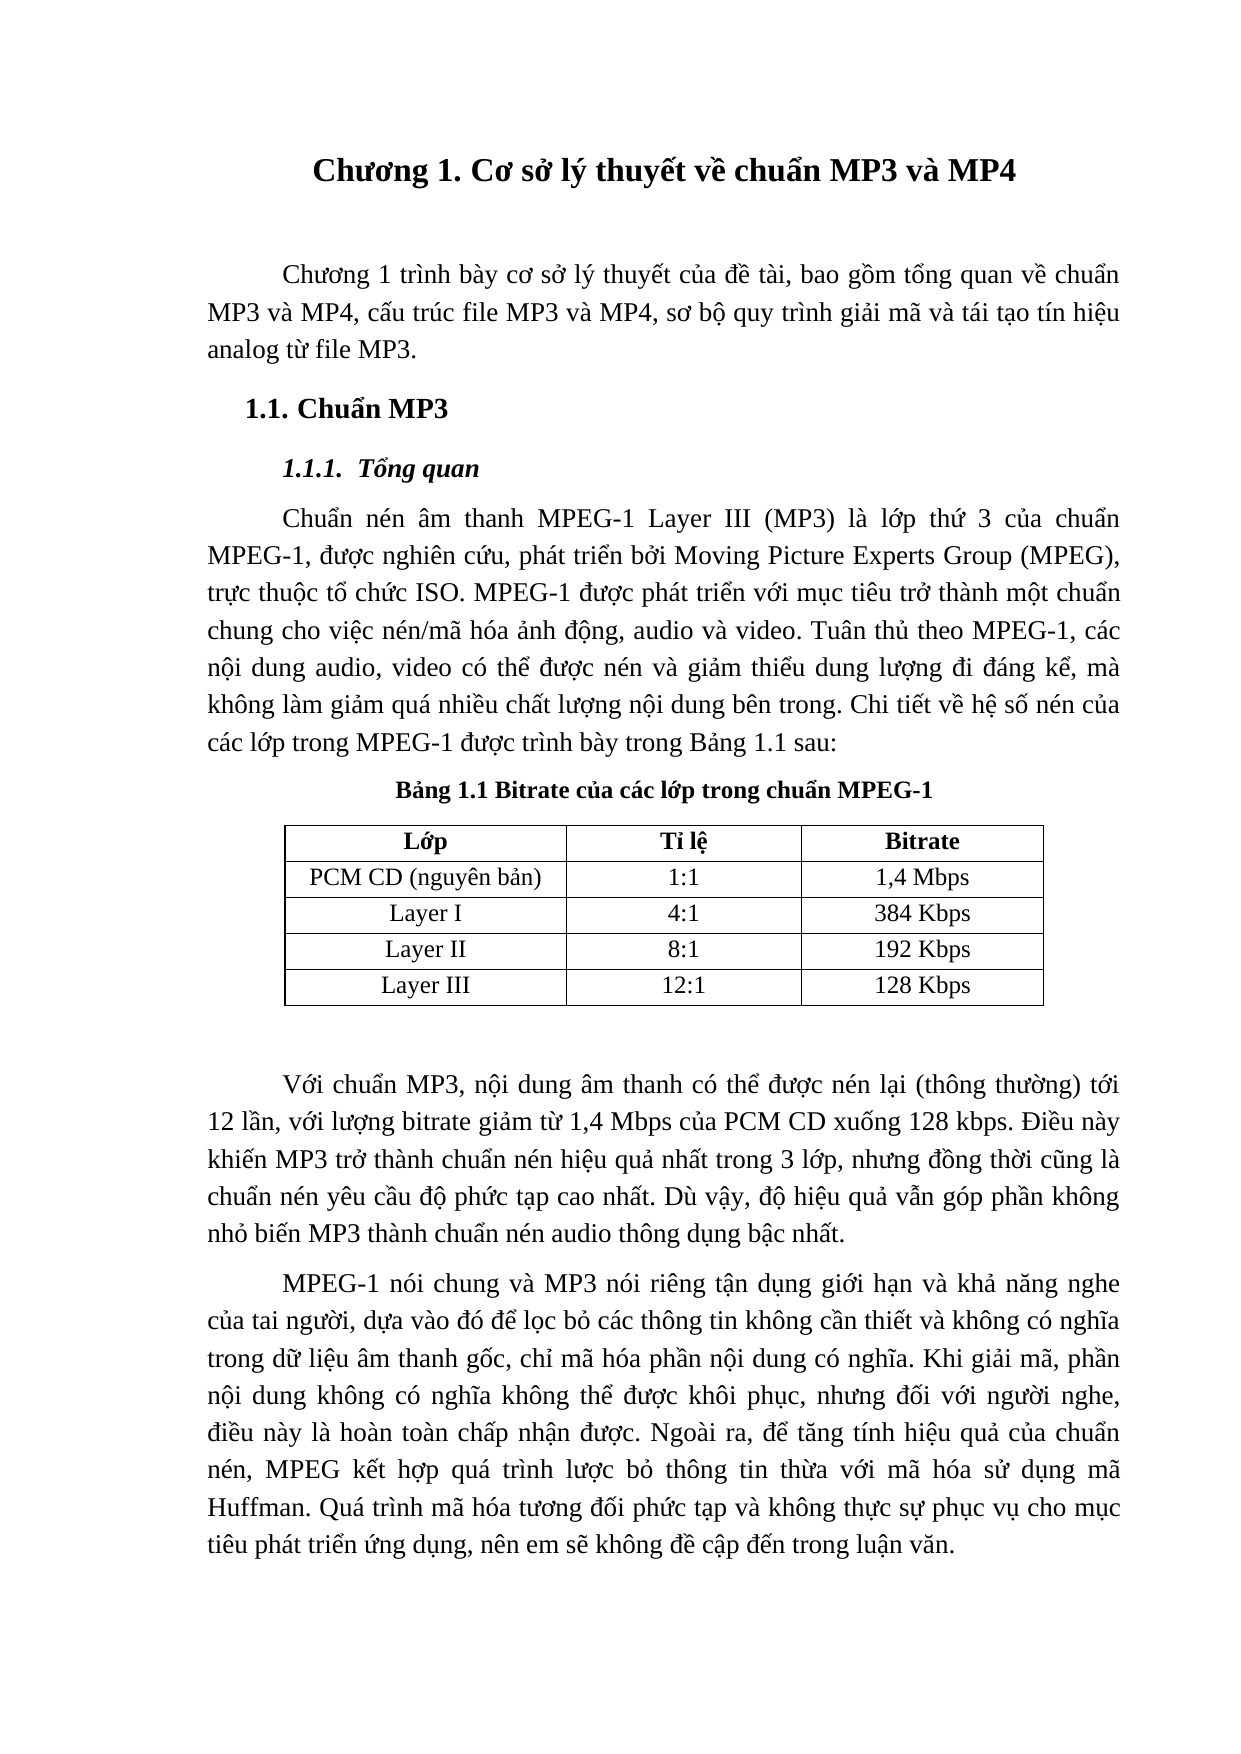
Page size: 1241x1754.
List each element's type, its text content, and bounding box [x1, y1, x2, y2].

table_cell Layer I [286, 898, 566, 933]
table_cell 1:1 [567, 862, 801, 897]
table_header Tỉ lệ [567, 826, 801, 861]
table_cell 128 Kbps [802, 970, 1043, 1005]
table_header Bitrate [802, 826, 1043, 861]
table_cell Layer III [286, 970, 566, 1005]
subtitle Cơ sở lý thuyết về chuẩn MP3 và MP4 [207, 150, 1122, 188]
text Chương 1 trình bày cơ sở lý thuyết của đề tài, bao gồm tổng quan về chuẩn MP3 và MP4, cấu trúc file MP3 và MP4, sơ bộ quy trình giải mã và tái tạo tín hiệu analog từ file MP3. [207, 258, 1122, 364]
table_cell 4:1 [567, 898, 801, 933]
subtitle Chuẩn MP3 [244, 391, 1122, 425]
text Chuẩn nén âm thanh MPEG-1 Layer III (MP3) là lớp thứ 3 của chuẩn MPEG-1, được nghiên cứu, phát triển bởi Moving Picture Experts Group (MPEG), trực thuộc tổ chức ISO. MPEG-1 được phát triển với mục tiêu trở thành một chuẩn chung cho việc nén/mã hóa ảnh động, audio và video. Tuân thủ theo MPEG-1, các nội dung audio, video có thể được nén và giảm thiểu dung lượng đi đáng kể, mà không làm giảm quá nhiều chất lượng nội dung bên trong. Chi tiết về hệ số nén của các lớp trong MPEG-1 được trình bày trong Bảng 1.1 sau: [207, 502, 1122, 757]
table_cell Layer II [286, 934, 566, 969]
text MPEG-1 nói chung và MP3 nói riêng tận dụng giới hạn và khả năng nghe của tai người, dựa vào đó để lọc bỏ các thông tin không cần thiết và không có nghĩa trong dữ liệu âm thanh gốc, chỉ mã hóa phần nội dung có nghĩa. Khi giải mã, phần nội dung không có nghĩa không thể được khôi phục, nhưng đối với người nghe, điều này là hoàn toàn chấp nhận được. Ngoài ra, để tăng tính hiệu quả của chuẩn nén, MPEG kết hợp quá trình lược bỏ thông tin thừa với mã hóa sử dụng mã Huffman. Quá trình mã hóa tương đối phức tạp và không thực sự phục vụ cho mục tiêu phát triển ứng dụng, nên em sẽ không đề cập đến trong luận văn. [207, 1267, 1122, 1559]
table_cell 8:1 [567, 934, 801, 969]
table_cell 384 Kbps [802, 898, 1043, 933]
table_cell PCM CD (nguyên bản) [286, 862, 566, 897]
table_cell 1,4 Mbps [802, 862, 1043, 897]
text Với chuẩn MP3, nội dung âm thanh có thể được nén lại (thông thường) tới 12 lần, với lượng bitrate giảm từ 1,4 Mbps của PCM CD xuống 128 kbps. Điều này khiến MP3 trở thành chuẩn nén hiệu quả nhất trong 3 lớp, nhưng đồng thời cũng là chuẩn nén yêu cầu độ phức tạp cao nhất. Dù vậy, độ hiệu quả vẫn góp phần không nhỏ biến MP3 thành chuẩn nén audio thông dụng bậc nhất. [207, 1068, 1122, 1248]
subtitle Tổng quan [282, 452, 1122, 483]
table_cell 12:1 [567, 970, 801, 1005]
table_header Lớp [286, 826, 566, 861]
table_cell 192 Kbps [802, 934, 1043, 969]
